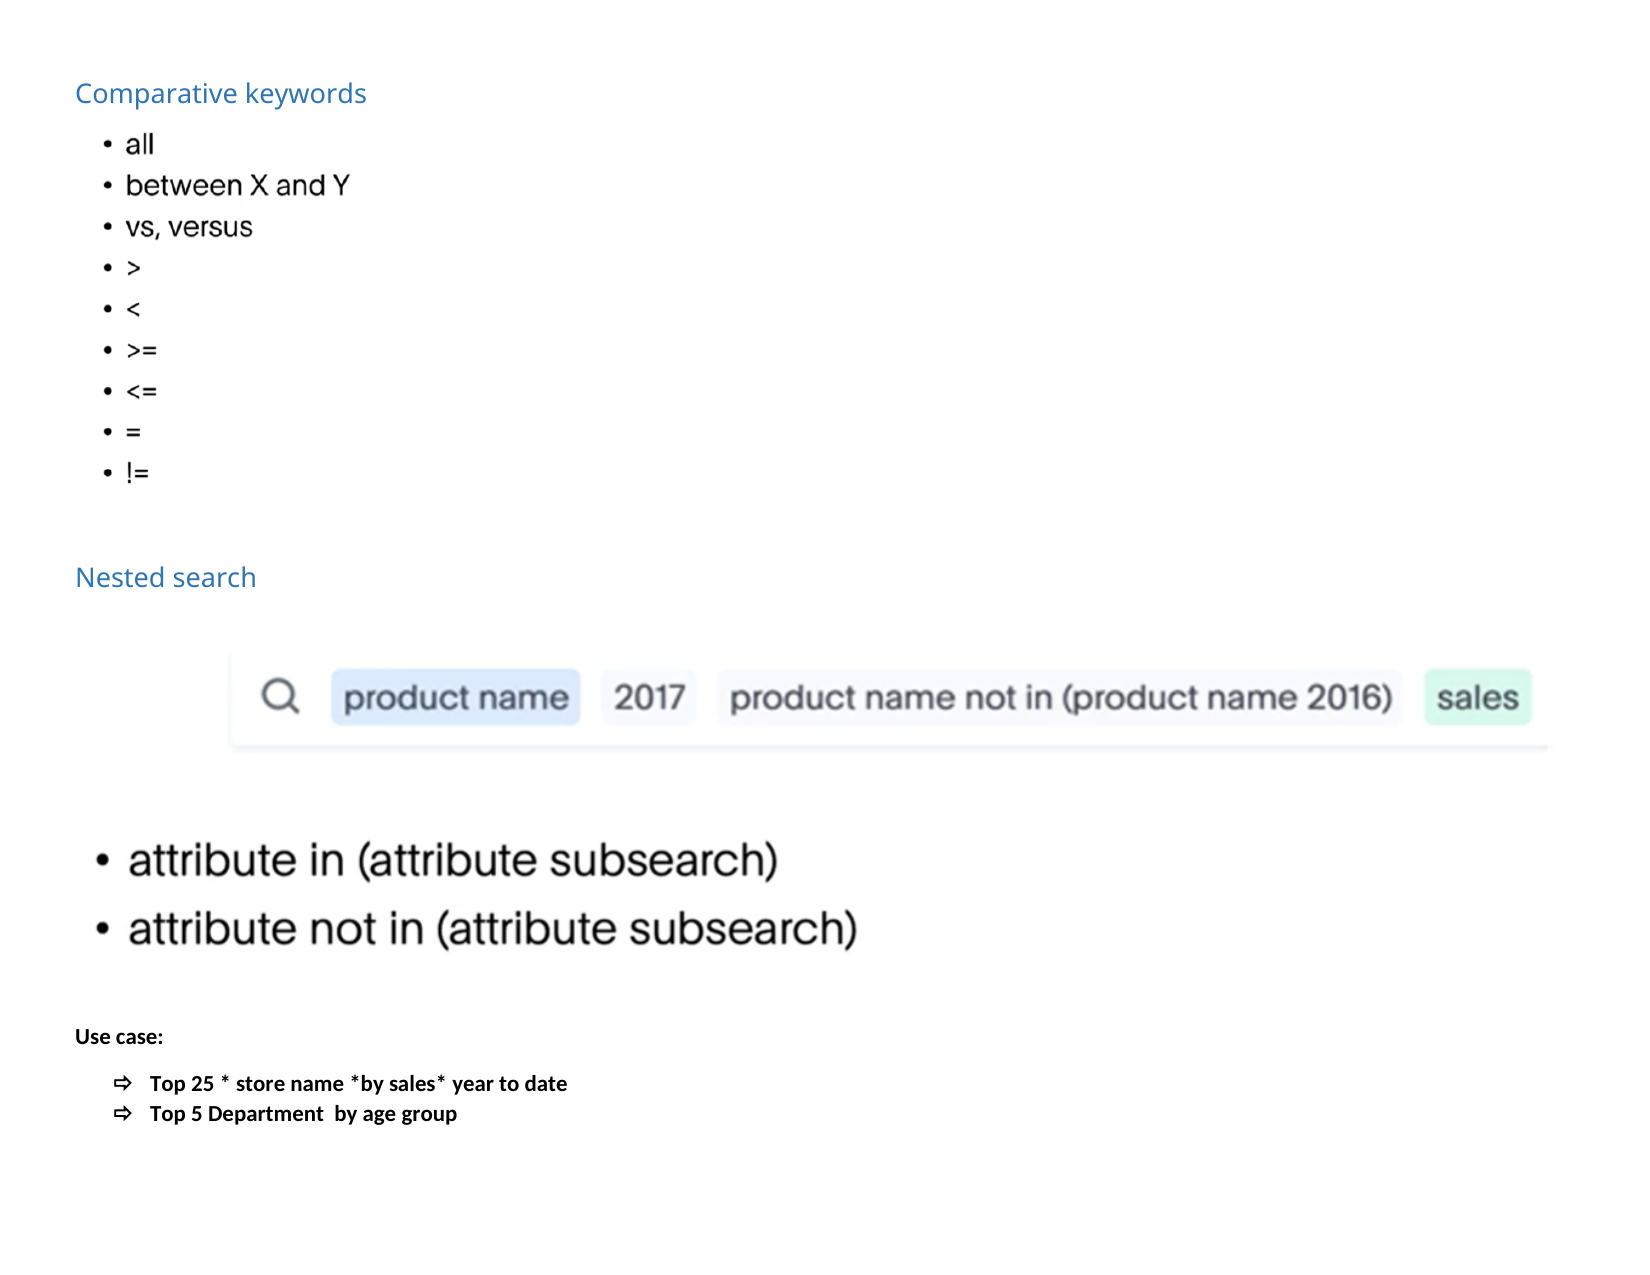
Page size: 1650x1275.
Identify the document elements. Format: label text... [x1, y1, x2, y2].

text Use case: [75, 1022, 1575, 1050]
subtitle Nested search [75, 558, 1575, 595]
picture [75, 114, 403, 493]
subtitle Comparative keywords [75, 75, 1575, 112]
list Top 25 * store name *by sales* year to date [112, 1069, 1575, 1097]
picture [75, 598, 1575, 1004]
list Top 5 Department by age group [112, 1099, 1575, 1127]
